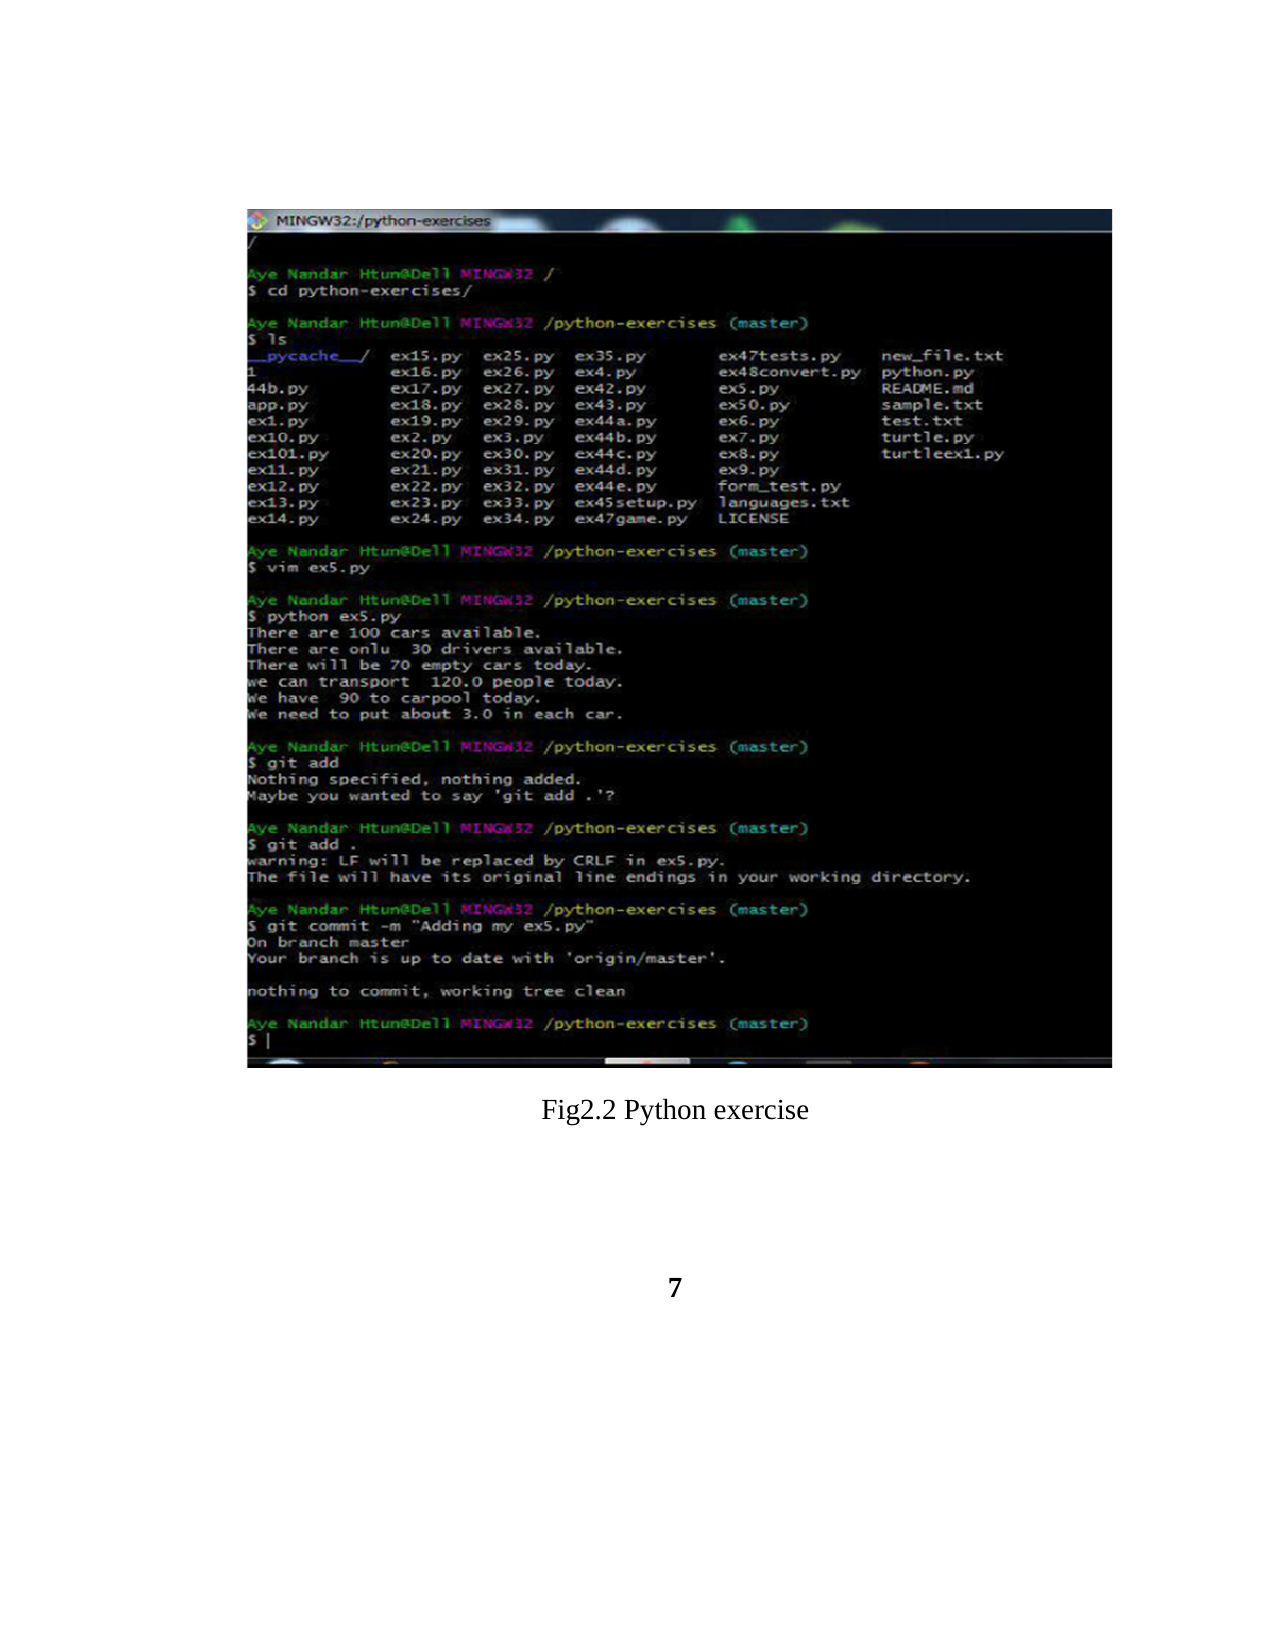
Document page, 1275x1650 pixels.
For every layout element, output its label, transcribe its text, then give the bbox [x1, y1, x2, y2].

text 7 [150, 1270, 1125, 1304]
text Fig2.2 Python exercise [150, 1092, 1125, 1126]
picture [225, 209, 1125, 1068]
